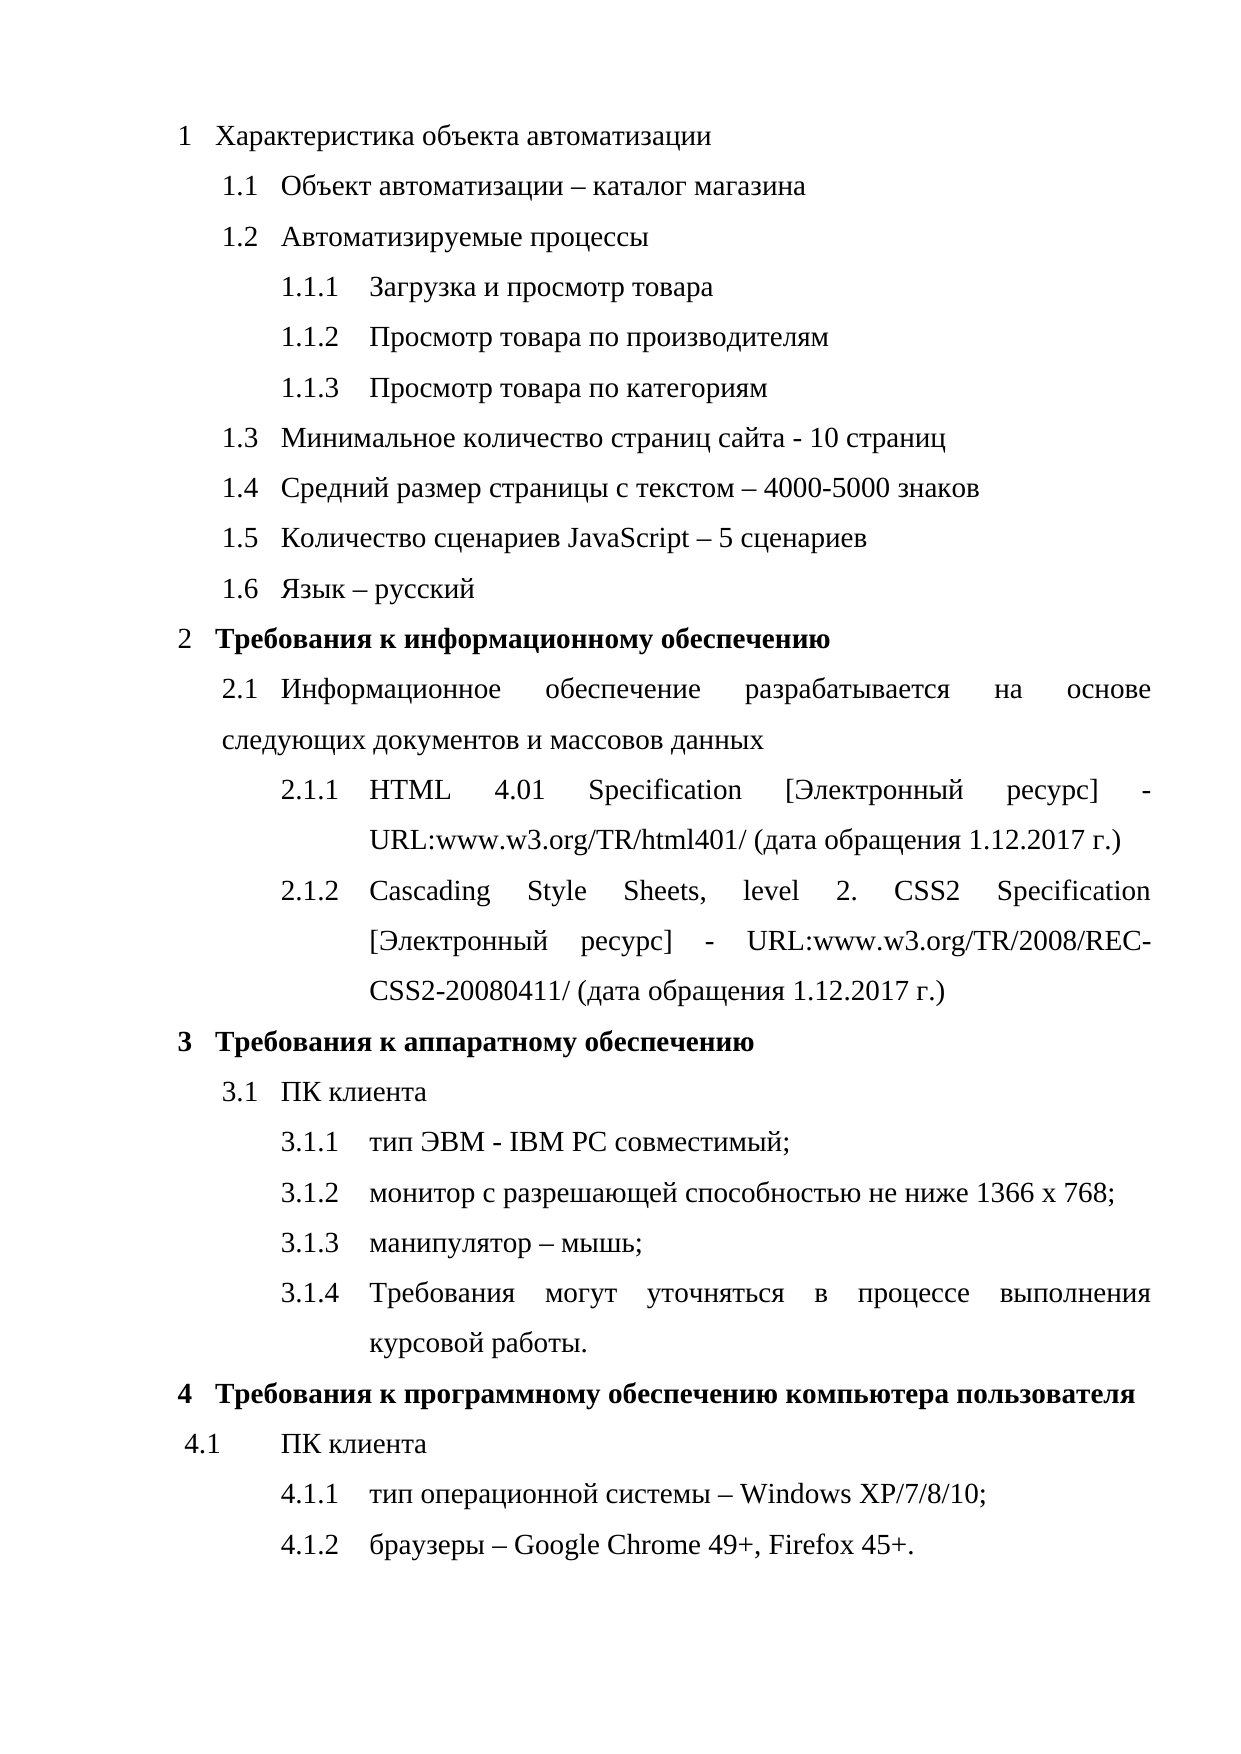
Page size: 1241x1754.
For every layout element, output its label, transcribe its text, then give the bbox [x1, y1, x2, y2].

list ПК клиента [177, 1074, 1152, 1108]
list Просмотр товара по категориям [222, 370, 1152, 403]
list Требования к аппаратному обеспечению [177, 1024, 1152, 1057]
list Объект автоматизации – каталог магазина [177, 168, 1152, 202]
list HTML 4.01 Specification [Электронный ресурс] - URL:www.w3.org/TR/html401/ (дата обращения 1.12.2017 г.) [281, 772, 1152, 856]
list тип ЭВМ - IBM PC совместимый; [281, 1124, 1152, 1158]
list тип операционной системы – Windows XP/7/8/10; [281, 1477, 1152, 1510]
list Требования могут уточняться в процессе выполнения курсовой работы. [281, 1275, 1152, 1359]
list манипулятор – мышь; [281, 1225, 1152, 1258]
list Автоматизируемые процессы [177, 219, 1152, 252]
list монитор с разрешающей способностью не ниже 1366 х 768; [281, 1175, 1152, 1208]
list Минимальное количество страниц сайта - 10 страниц [177, 420, 1152, 453]
list Язык – русский [177, 571, 1152, 604]
list браузеры – Google Chrome 49+, Firefox 45+. [281, 1527, 1152, 1560]
list Количество сценариев JavaScript – 5 сценариев [177, 521, 1152, 554]
list Средний размер страницы с текстом – 4000-5000 знаков [177, 470, 1152, 504]
list Загрузка и просмотр товара [222, 269, 1152, 303]
list Требования к программному обеспечению компьютера пользователя [177, 1376, 1152, 1409]
list Информационное обеспечение разрабатывается на основе следующих документов и массовов данных [222, 672, 1152, 755]
list Требования к информационному обеспечению [177, 621, 1152, 655]
list Просмотр товара по производителям [222, 319, 1152, 353]
list Характеристика объекта автоматизации [177, 118, 1152, 152]
list ПК клиента [177, 1426, 1152, 1460]
list Cascading Style Sheets, level 2. CSS2 Specification [Электронный ресурс] - URL:www.w3.org/TR/2008/REC-CSS2-20080411/ (дата обращения 1.12.2017 г.) [281, 873, 1152, 1007]
